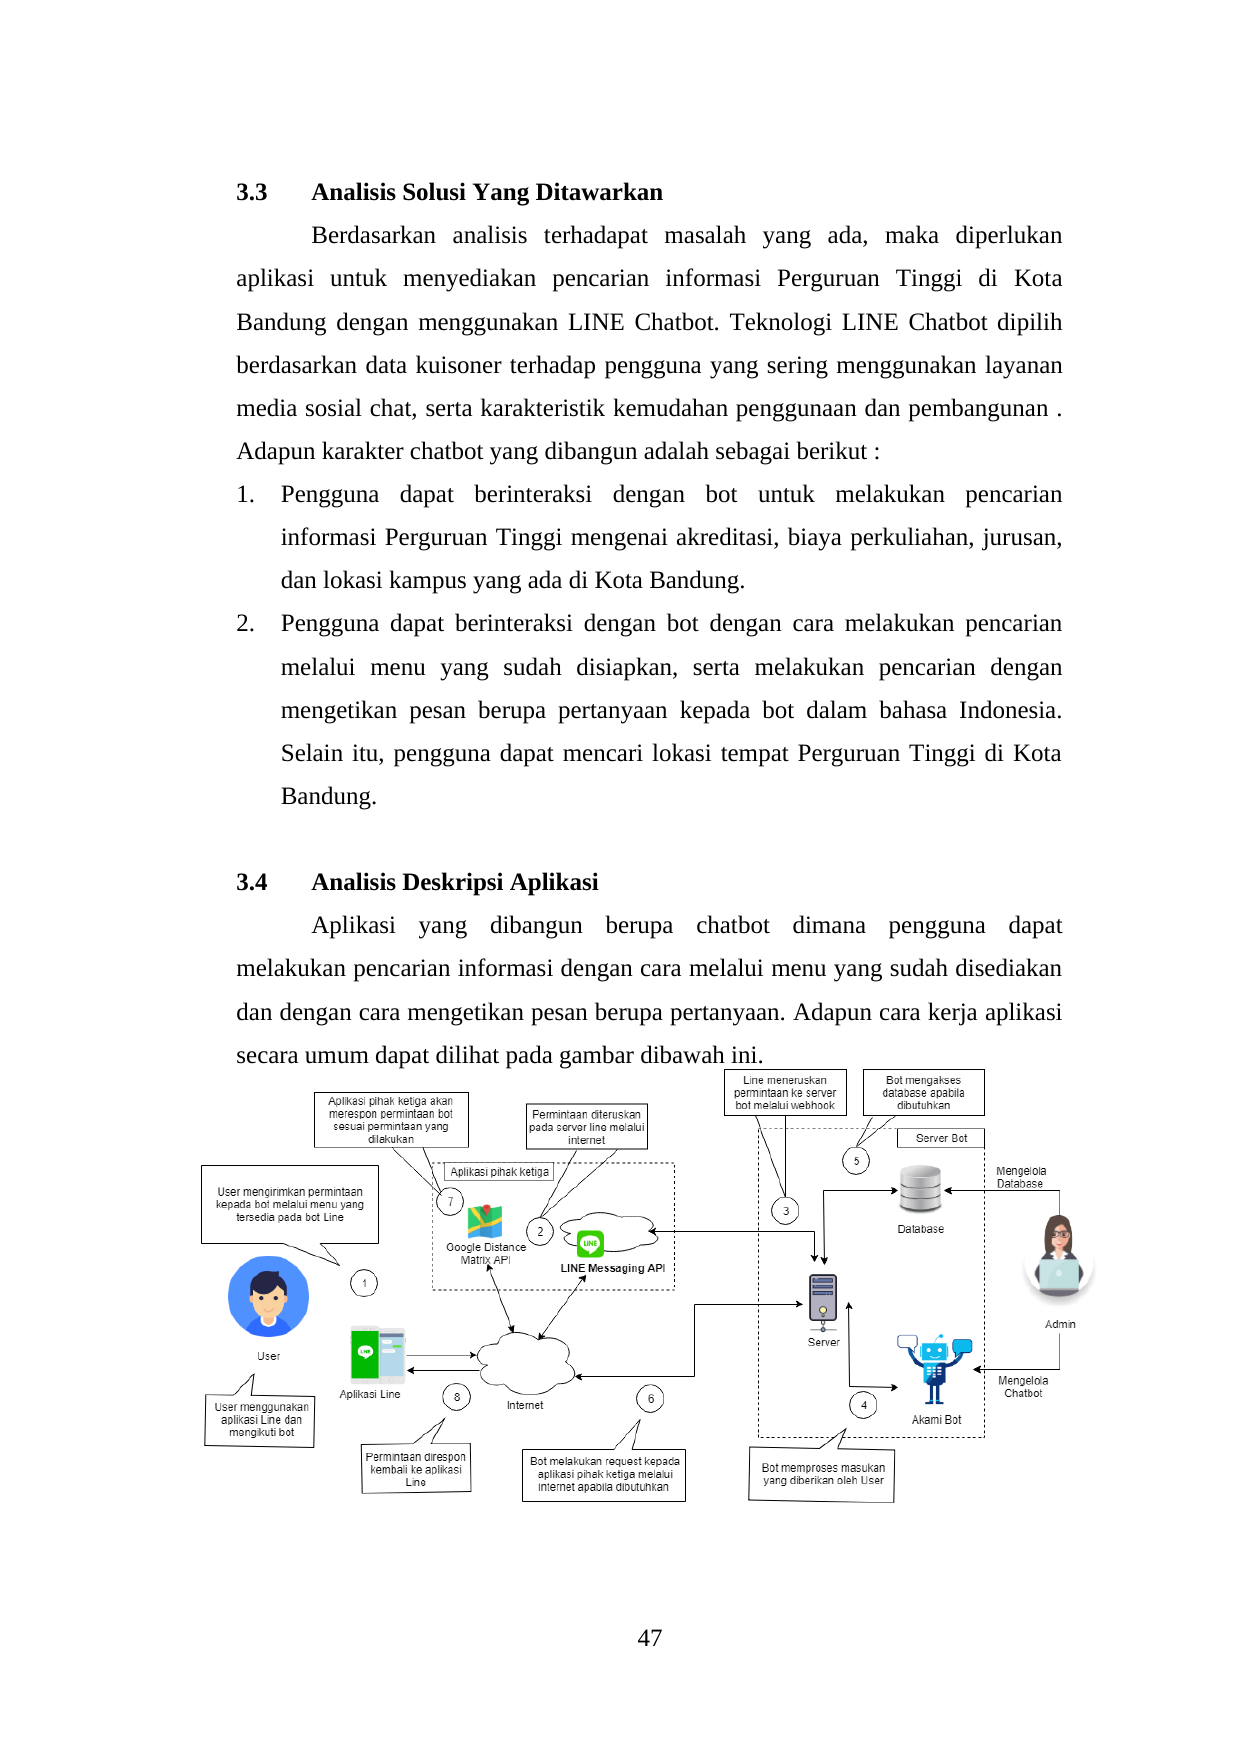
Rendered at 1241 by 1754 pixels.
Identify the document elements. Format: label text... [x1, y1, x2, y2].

text 3.3 Analisis Solusi Yang Ditawarkan [236, 177, 1063, 206]
text 3.4 Analisis Deskripsi Aplikasi [236, 867, 1063, 896]
text Berdasarkan analisis terhadapat masalah yang ada, maka diperlukan aplikasi untuk menyediakan pencarian informasi Perguruan Tinggi di Kota Bandung dengan menggunakan LINE Chatbot. Teknologi LINE Chatbot dipilih berdasarkan data kuisoner terhadap pengguna yang sering menggunakan layanan media sosial chat, serta karakteristik kemudahan penggunaan dan pembangunan . Adapun karakter chatbot yang dibangun adalah sebagai berikut : [236, 220, 1063, 465]
text Aplikasi yang dibangun berupa chatbot dimana pengguna dapat melakukan pencarian informasi dengan cara melalui menu yang sudah disediakan dan dengan cara mengetikan pesan berupa pertanyaan. Adapun cara kerja aplikasi secara umum dapat dilihat pada gambar dibawah ini. [236, 910, 1063, 1068]
list Pengguna dapat berinteraksi dengan bot untuk melakukan pencarian informasi Perguruan Tinggi mengenai akreditasi, biaya perkuliahan, jurusan, dan lokasi kampus yang ada di Kota Bandung. [236, 479, 1063, 594]
picture [201, 1069, 1098, 1503]
list Pengguna dapat berinteraksi dengan bot dengan cara melakukan pencarian melalui menu yang sudah disiapkan, serta melakukan pencarian dengan mengetikan pesan berupa pertanyaan kepada bot dalam bahasa Indonesia. Selain itu, pengguna dapat mencari lokasi tempat Perguruan Tinggi di Kota Bandung. [236, 608, 1063, 810]
